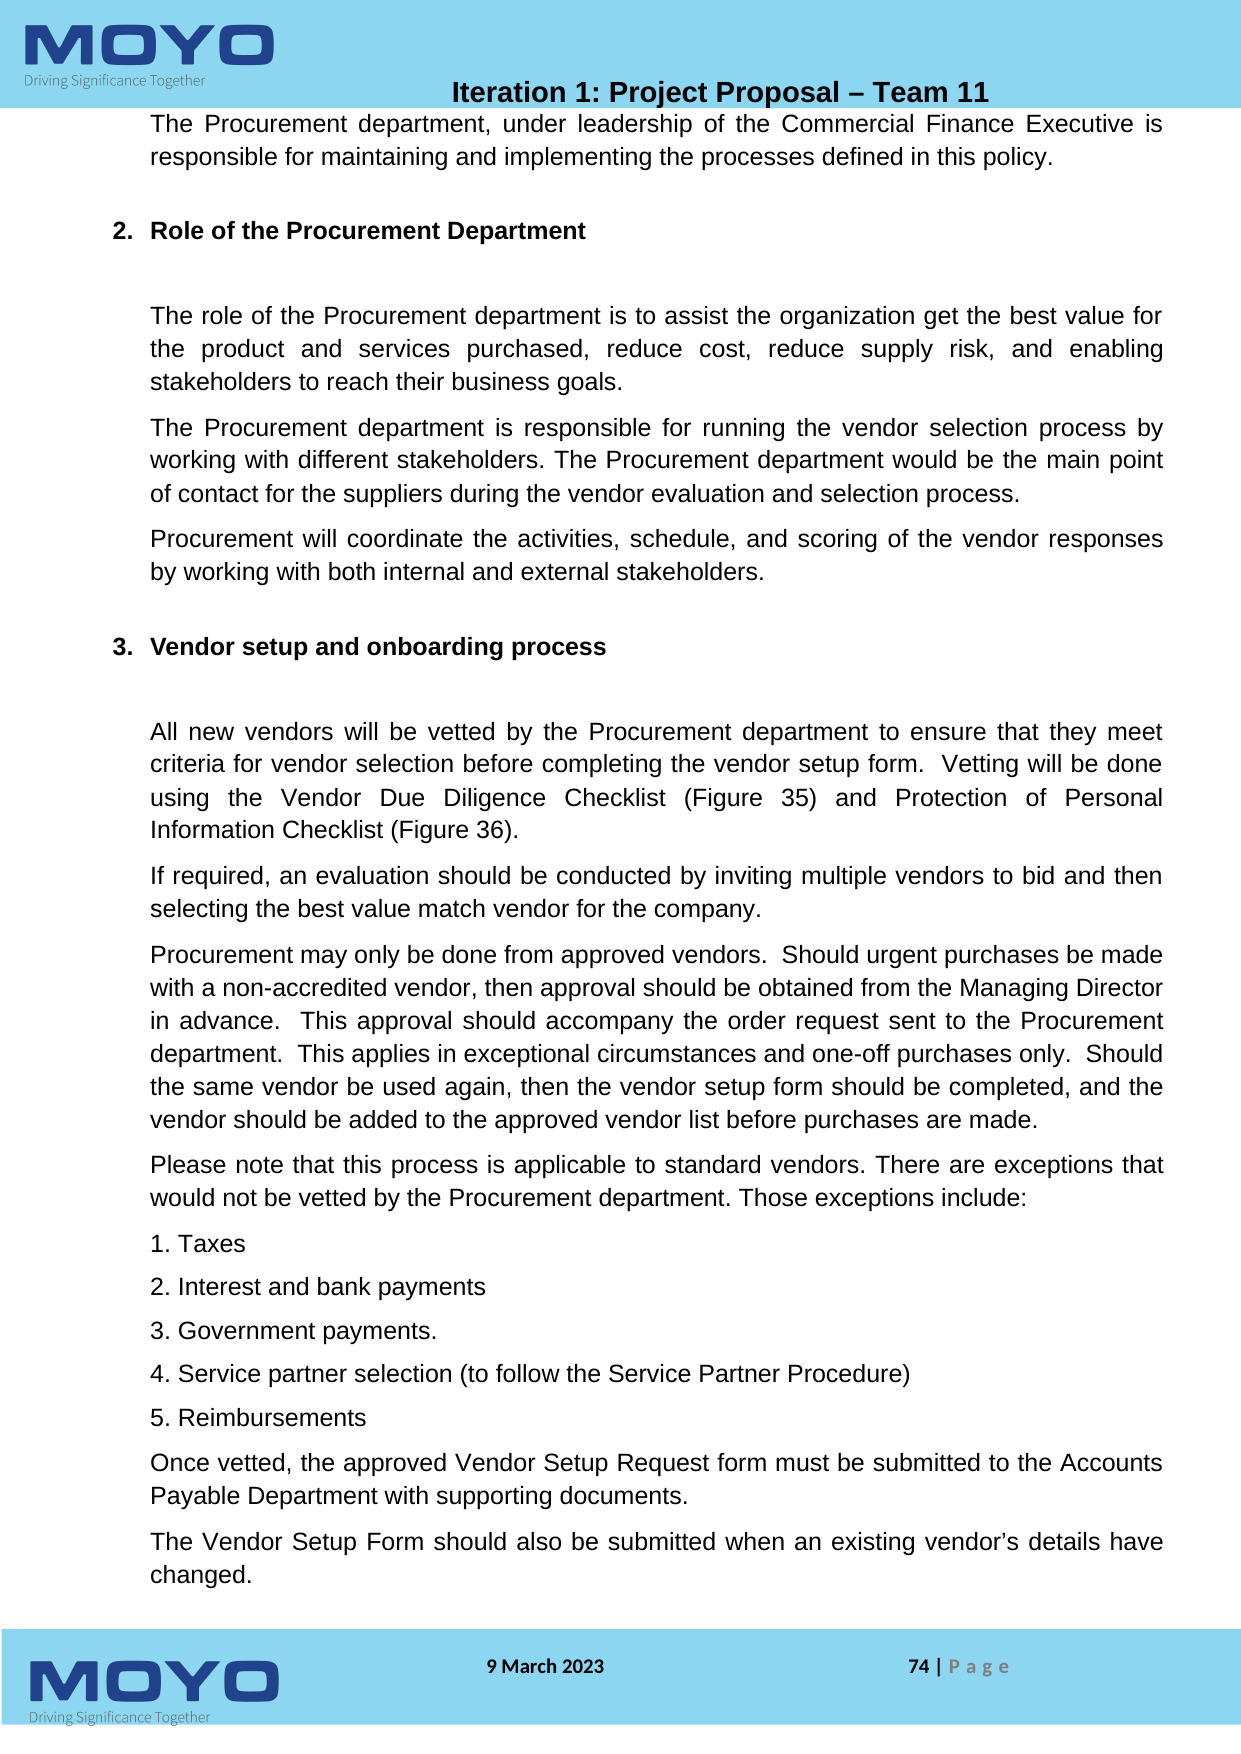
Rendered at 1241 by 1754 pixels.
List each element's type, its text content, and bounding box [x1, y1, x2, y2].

text 3. Government payments. [75, 1316, 1165, 1344]
text All new vendors will be vetted by the Procurement department to ensure that they meet criteria for vendor selection before completing the vendor setup form. Vetting will be done using the Vendor Due Diligence Checklist (Figure 35) and Protection of Personal Information Checklist (Figure 36). [150, 716, 1165, 844]
text The Procurement department, under leadership of the Commercial Finance Executive is responsible for maintaining and implementing the processes defined in this policy. [150, 108, 1165, 170]
list Vendor setup and onboarding process [112, 632, 1165, 661]
text The role of the Procurement department is to assist the organization get the best value for the product and services purchased, reduce cost, reduce supply risk, and enabling stakeholders to reach their business goals. [150, 301, 1165, 396]
text The Procurement department is responsible for running the vendor selection process by working with different stakeholders. The Procurement department would be the main point of contact for the suppliers during the vendor evaluation and selection process. [150, 412, 1165, 507]
picture [21, 19, 277, 92]
picture [26, 1655, 282, 1729]
text 2. Interest and bank payments [75, 1272, 1165, 1301]
text Once vetted, the approved Vendor Setup Request form must be submitted to the Accounts Payable Department with supporting documents. [150, 1448, 1165, 1510]
text Procurement may only be done from approved vendors. Should urgent purchases be made with a non-accredited vendor, then approval should be obtained from the Managing Director in advance. This approval should accompany the order request sent to the Procurement department. This applies in exceptional circumstances and one-off purchases only. Should the same vendor be used again, then the vendor setup form should be completed, and the vendor should be added to the approved vendor list before purchases are made. [150, 939, 1165, 1133]
text The Vendor Setup Form should also be submitted when an existing vendor’s details have changed. [150, 1527, 1165, 1588]
text If required, an evaluation should be conducted by inviting multiple vendors to bid and then selecting the best value match vendor for the company. [150, 861, 1165, 923]
text 4. Service partner selection (to follow the Service Partner Procedure) [75, 1359, 1165, 1388]
text Please note that this process is applicable to standard vendors. There are exceptions that would not be vetted by the Procurement department. Those exceptions include: [150, 1150, 1165, 1212]
text 5. Reimbursements [75, 1402, 1165, 1431]
text 1. Taxes [75, 1229, 1165, 1257]
list Role of the Procurement Department [112, 216, 1165, 245]
text Procurement will coordinate the activities, schedule, and scoring of the vendor responses by working with both internal and external stakeholders. [150, 524, 1165, 586]
